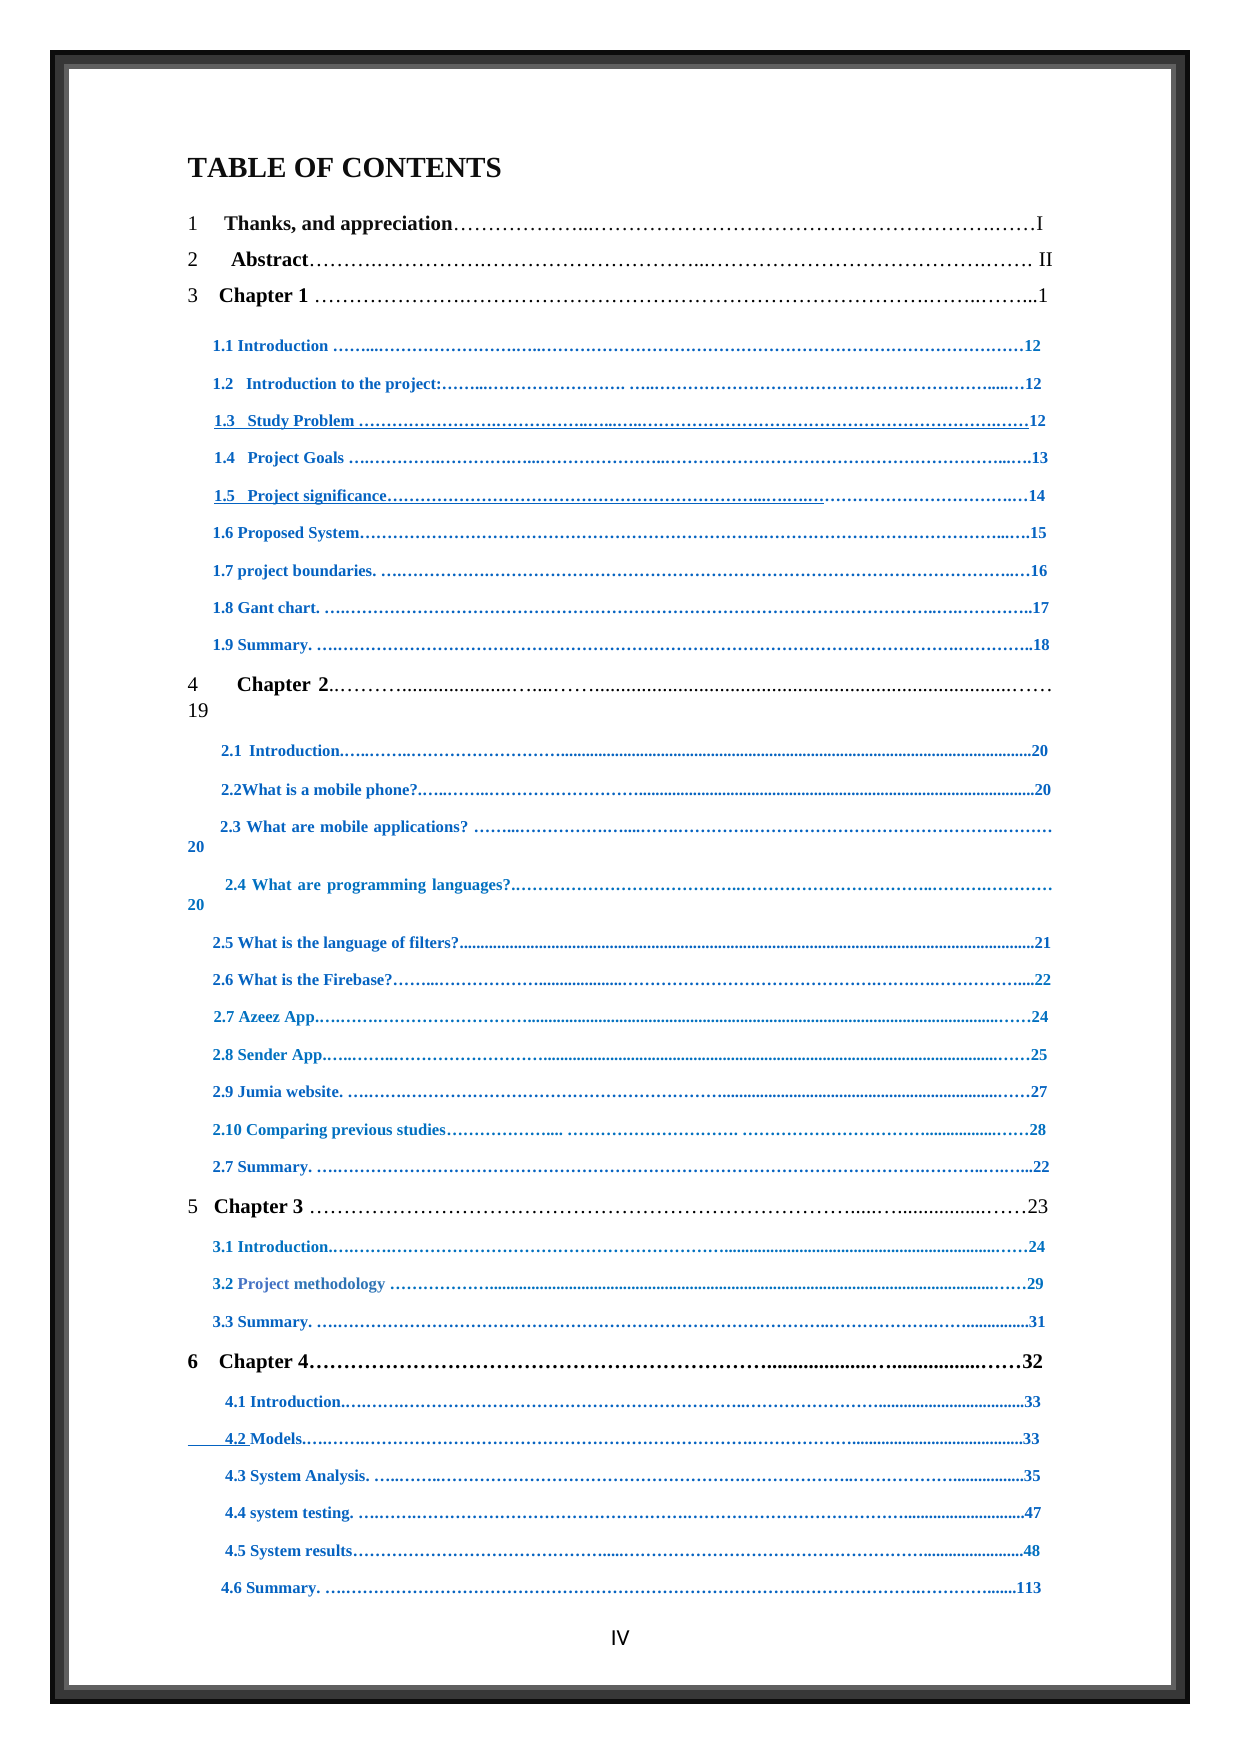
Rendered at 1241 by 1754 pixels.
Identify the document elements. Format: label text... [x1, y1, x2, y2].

text 4.1 Introduction.….…….……………………………………………………..……………………...................................33 [187, 1391, 1053, 1411]
text 2 Abstract……….…………….…………………………...………………………………….……. II 3 Chapter 1 ………………….………………………………………………………….……..……...1 [187, 247, 1053, 307]
text 2.8 Sender App.…..……..……………………….............................................................................................................……25 [187, 1045, 1053, 1064]
text 1.7 project boundaries. ….…………….…………………………………………………………………………………..…16 [187, 560, 1053, 579]
text 4.6 Summary. ….……………………………………………………………………….………………….………….......113 [187, 1578, 1053, 1597]
text 1.1 Introduction ……...…………………….…..……………………………………………………………………………12 [187, 336, 1053, 355]
text 2.1 Introduction.…..……..……………………….................................................................................................................20 [187, 741, 1053, 760]
text 2.6 What is the Firebase?……...………………....................……………………………………….…….….……………....22 [187, 970, 1053, 989]
text 2.7 Azeez App.….…….……………………….................................................................................................................……24 [187, 1007, 1053, 1026]
text 1.9 Summary. ….………………………………………………………………………………………………….…………..18 [187, 635, 1053, 654]
text 2.4 What are programming languages?.…………………………………..……………………………..……….………… 20 [187, 874, 1053, 914]
text 3.3 Summary. ….……………………………………………………………………………..……………….……...............31 [187, 1311, 1053, 1331]
text 2.5 What is the language of filters?..........................................................................................................................................21 [187, 932, 1053, 952]
text 2.10 Comparing previous studies……………….... …………………………. …………………………….................……28 [187, 1119, 1053, 1139]
text 3.1 Introduction.….…….…………………………………………………….................................................................……24 [187, 1237, 1053, 1256]
text 1.4 Project Goals ….………….………….…...…………………..……………………………………………………...….13 [187, 448, 1053, 467]
text 1.2 Introduction to the project:……...……………………. …..…………………………………………………….....…12 [187, 374, 1053, 393]
text 4.5 System results……………………………………….....………………………………………………........................48 [187, 1541, 1053, 1560]
text 2.7 Summary. ….…………………………………………………………………………………………….………..….…...22 [187, 1157, 1053, 1176]
text 2.3 What are mobile applications? ……...…………….…....…….………….……………………………………….………20 [187, 817, 1053, 856]
text 1.3 Study Problem …………………….……………..…...…..……………………………………………………….……12 [187, 411, 1053, 430]
text 1.5 Project significance…………………………………………………………...….….……………………………….…14 [187, 486, 1053, 505]
text 4.3 System Analysis. …..……..……………………………………………….………………..……………….................35 [187, 1466, 1053, 1485]
text TABLE OF CONTENTS [187, 150, 1053, 183]
text 3.2 Project methodology ……………….........................................................................................................................……29 [187, 1274, 1053, 1293]
subtitle 1 Thanks, and appreciation………………...………………………………………………….……I [187, 211, 1053, 235]
text 4.4 system testing. ….…….………………………………………….………………………………….............................47 [187, 1503, 1053, 1522]
text 4.2 Models.….…….…………………………………………………………….……………….........................................33 [187, 1429, 1053, 1448]
text 4 Chapter 2..……….....................…....……................................................................................……19 [187, 672, 1053, 722]
text 2.9 Jumia website. ….…….…………………………………………………..................................................................……27 [187, 1082, 1053, 1101]
text 1.8 Gant chart. ….……………………………………………………………………………………………..….…………..17 [187, 598, 1053, 617]
text 2.2What is a mobile phone?.…..……..………………………...............................................................................................20 [187, 779, 1053, 798]
text 5 Chapter 3 …………………………………………………………………….....….................……23 [187, 1194, 1053, 1218]
text 1.6 Proposed System……………………………………………………………….……………………………………...….15 [187, 523, 1053, 542]
text 6 Chapter 4…………………………………………………………....................….................……32 [187, 1349, 1053, 1373]
